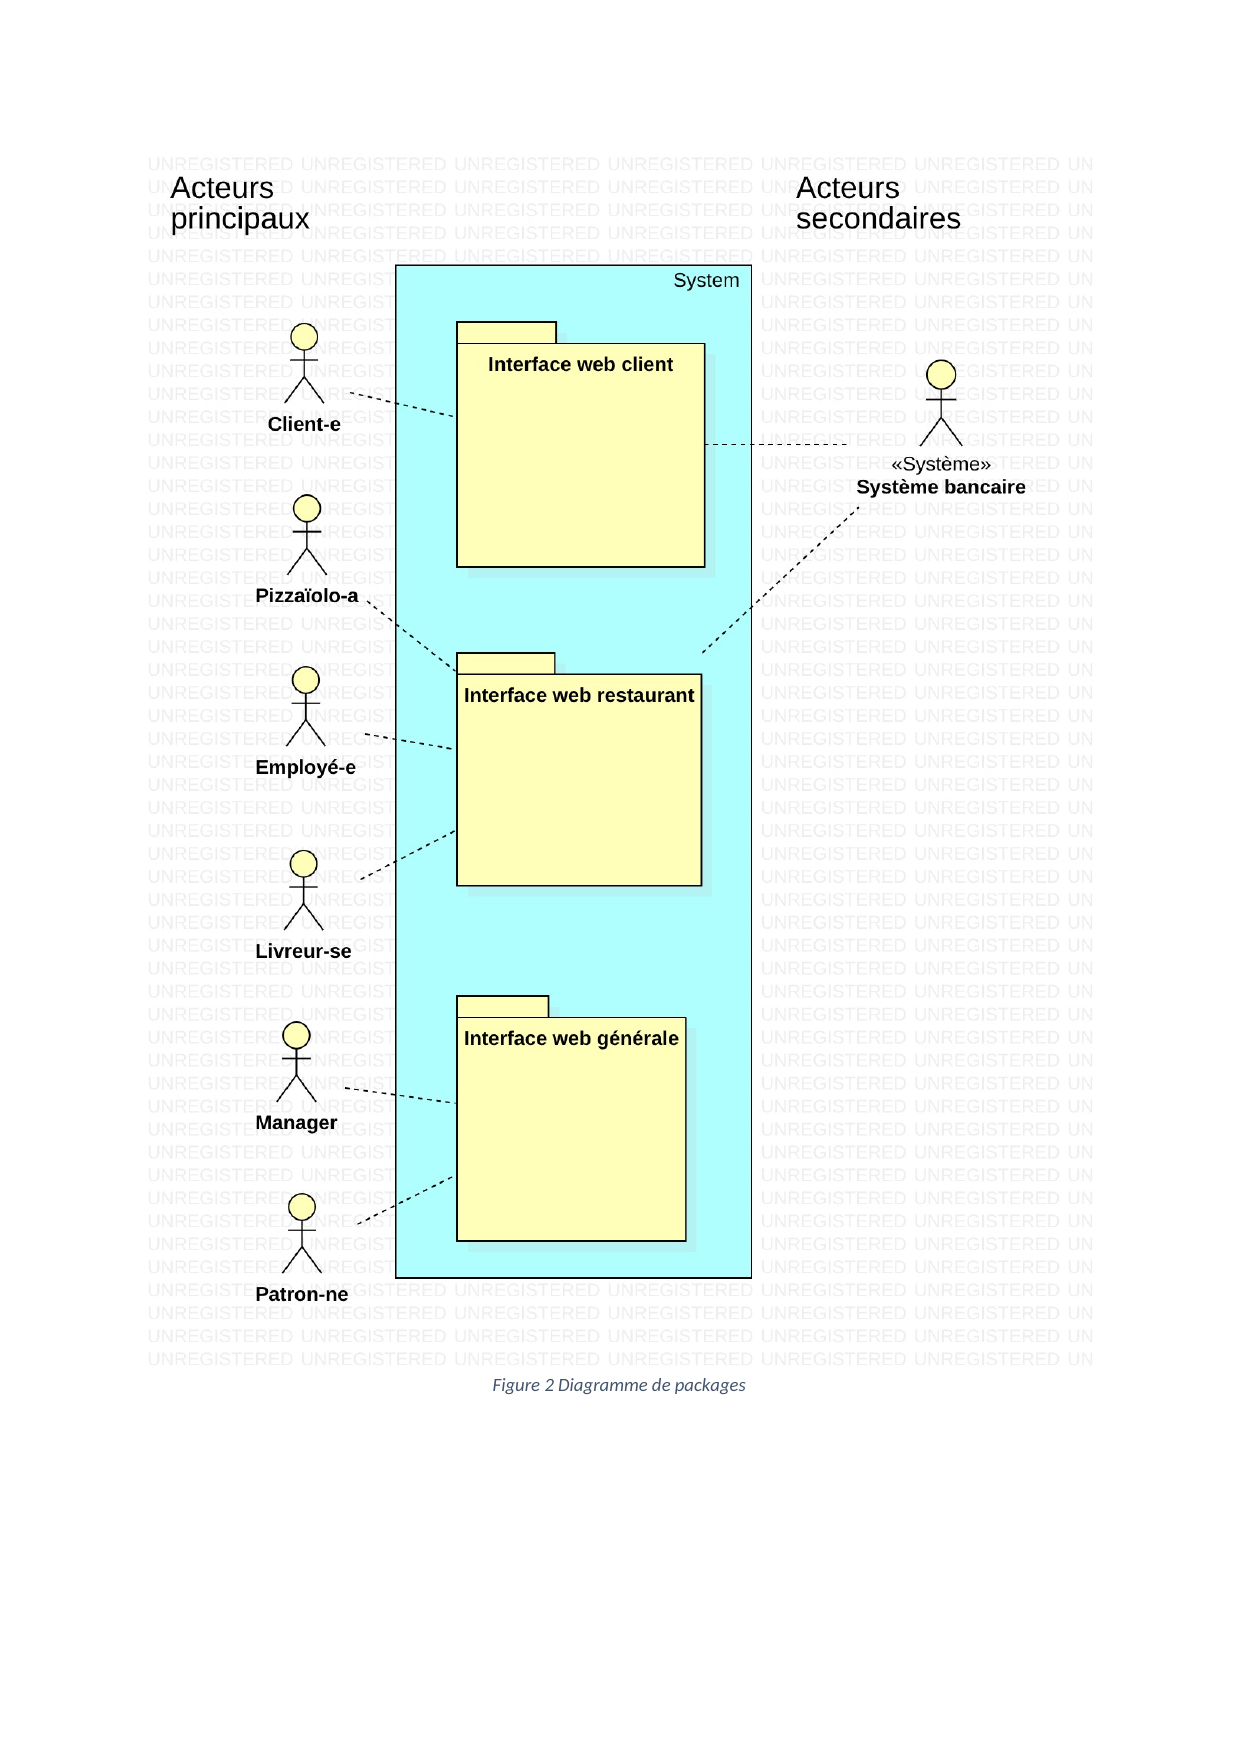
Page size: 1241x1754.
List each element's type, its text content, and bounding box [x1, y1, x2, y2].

picture [147, 147, 1093, 1374]
text Figure 2 Diagramme de packages [148, 1374, 1093, 1397]
